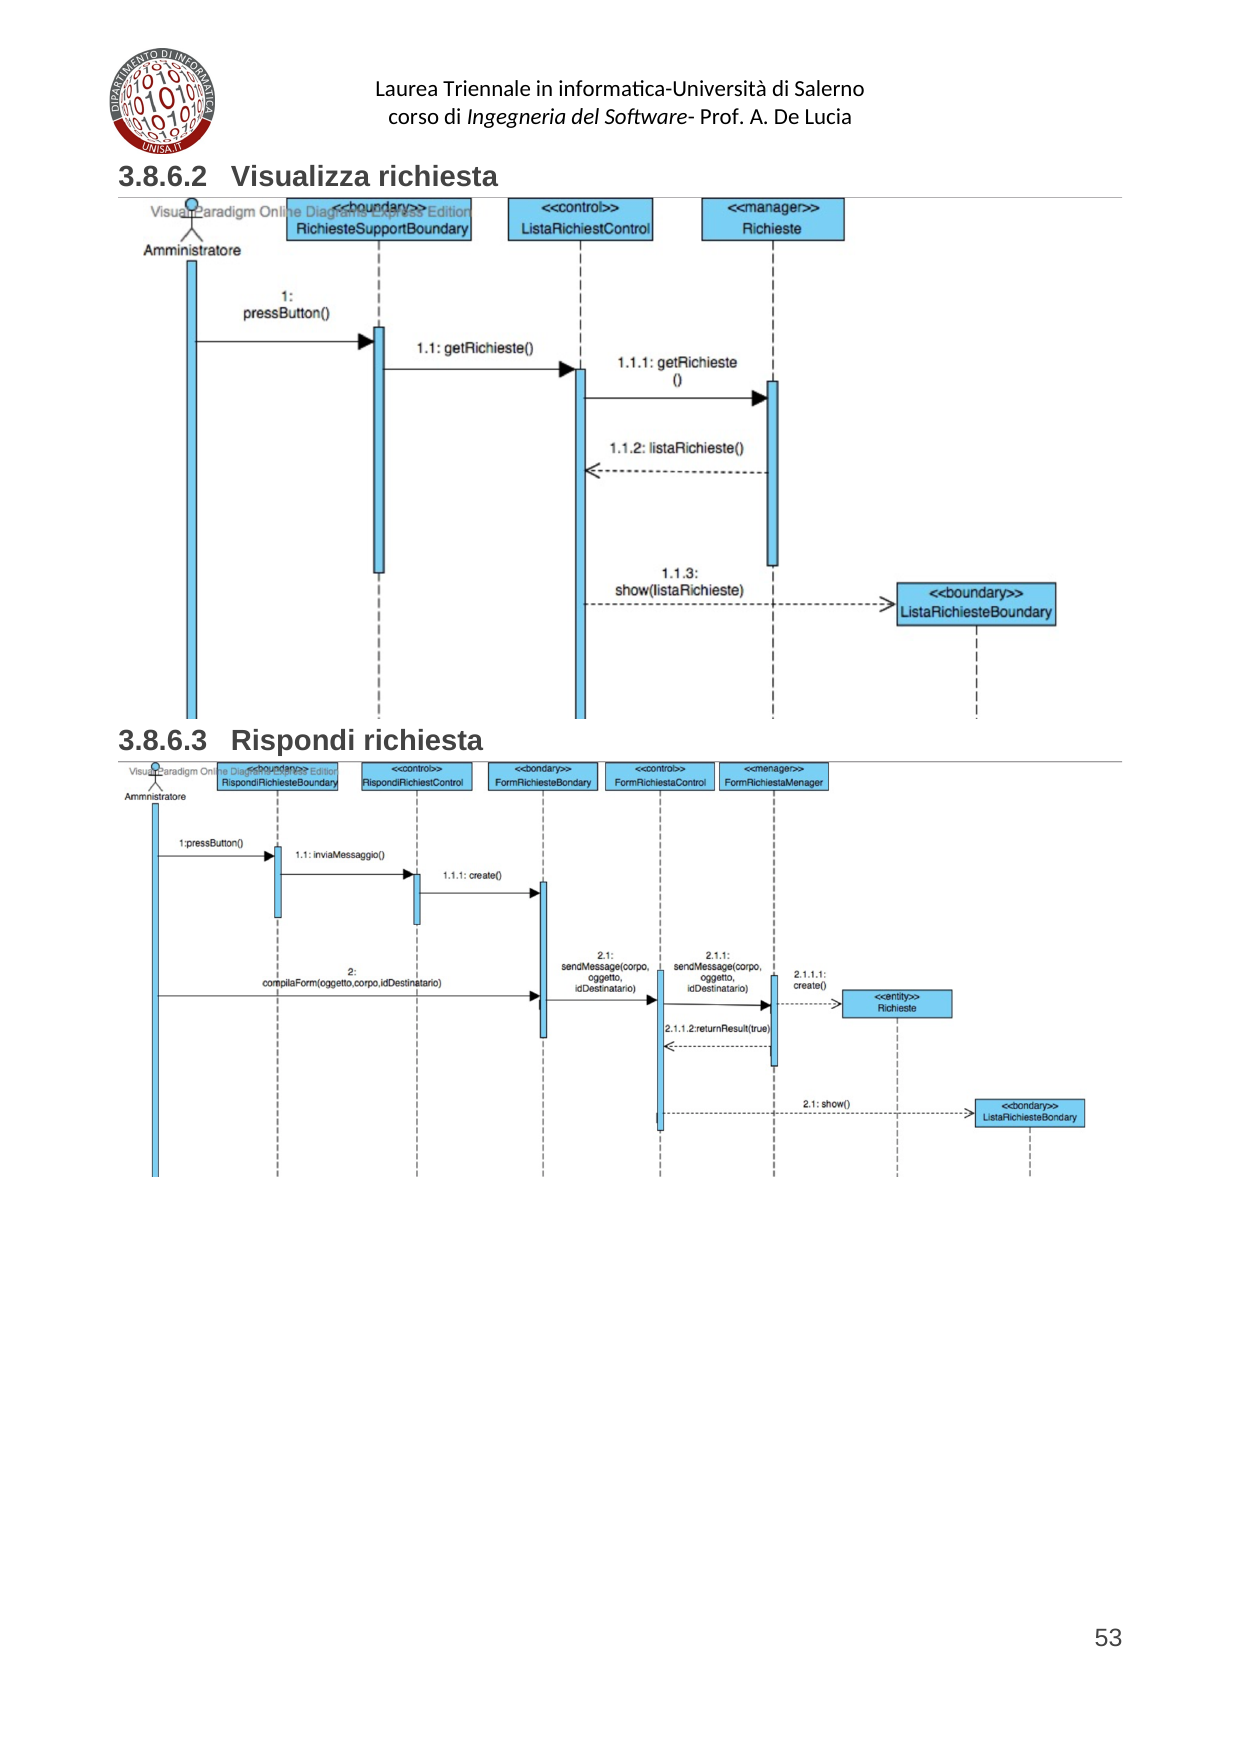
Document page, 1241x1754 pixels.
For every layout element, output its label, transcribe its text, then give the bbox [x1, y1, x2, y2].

list Visualizza richiesta [118, 158, 1122, 192]
picture [109, 48, 215, 154]
list Rispondi richiesta [118, 723, 1122, 757]
picture [118, 197, 1123, 719]
picture [118, 761, 1123, 1177]
